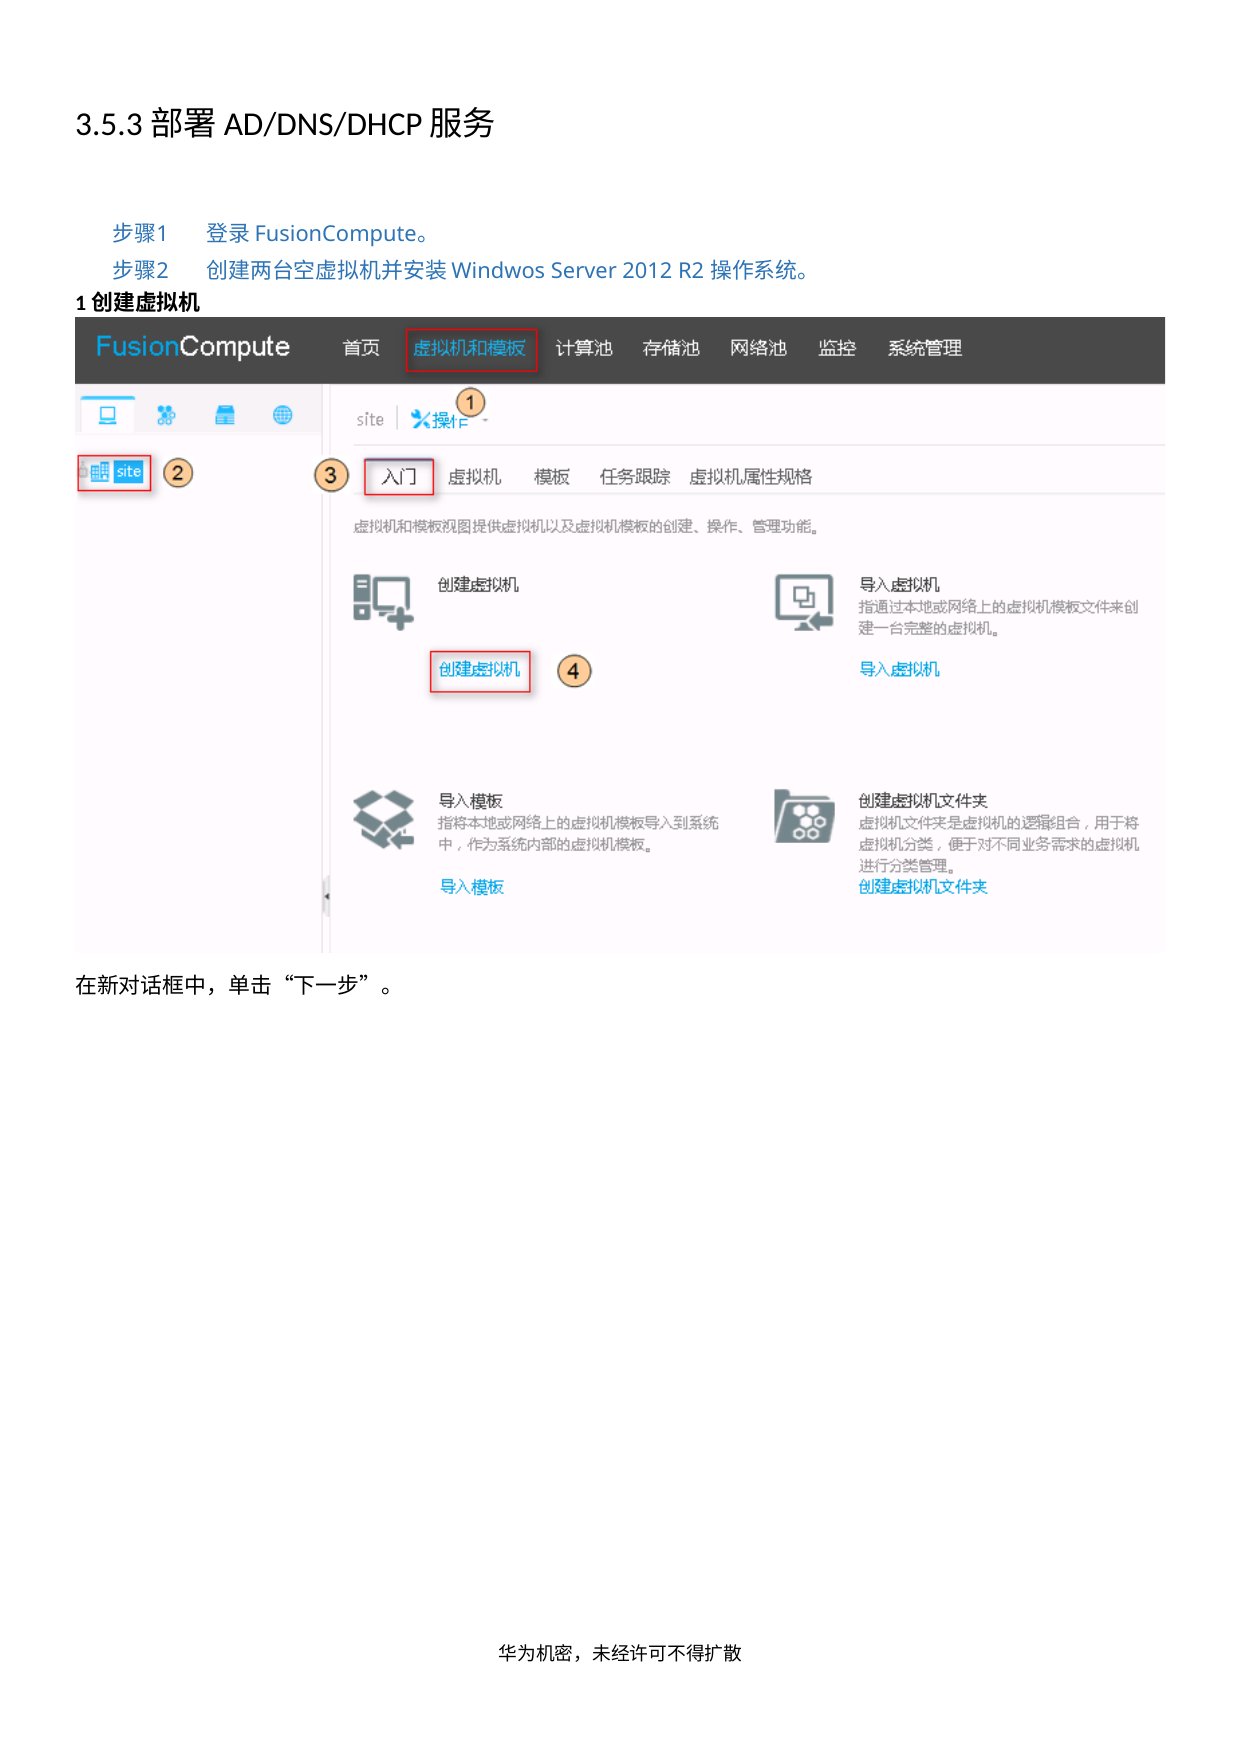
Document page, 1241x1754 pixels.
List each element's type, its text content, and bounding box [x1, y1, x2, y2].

text 1 创建虚拟机 [75, 285, 1165, 317]
subtitle 创建两台空虚拟机并安装Windwos Server 2012 R2 操作系统。 [112, 252, 1165, 285]
subtitle 登录FusionCompute。 [112, 216, 1165, 248]
picture [75, 317, 1166, 953]
text 在新对话框中，单击“下一步”。 [75, 967, 1165, 1000]
text 部署AD/DNS/DHCP服务 [75, 89, 1165, 154]
